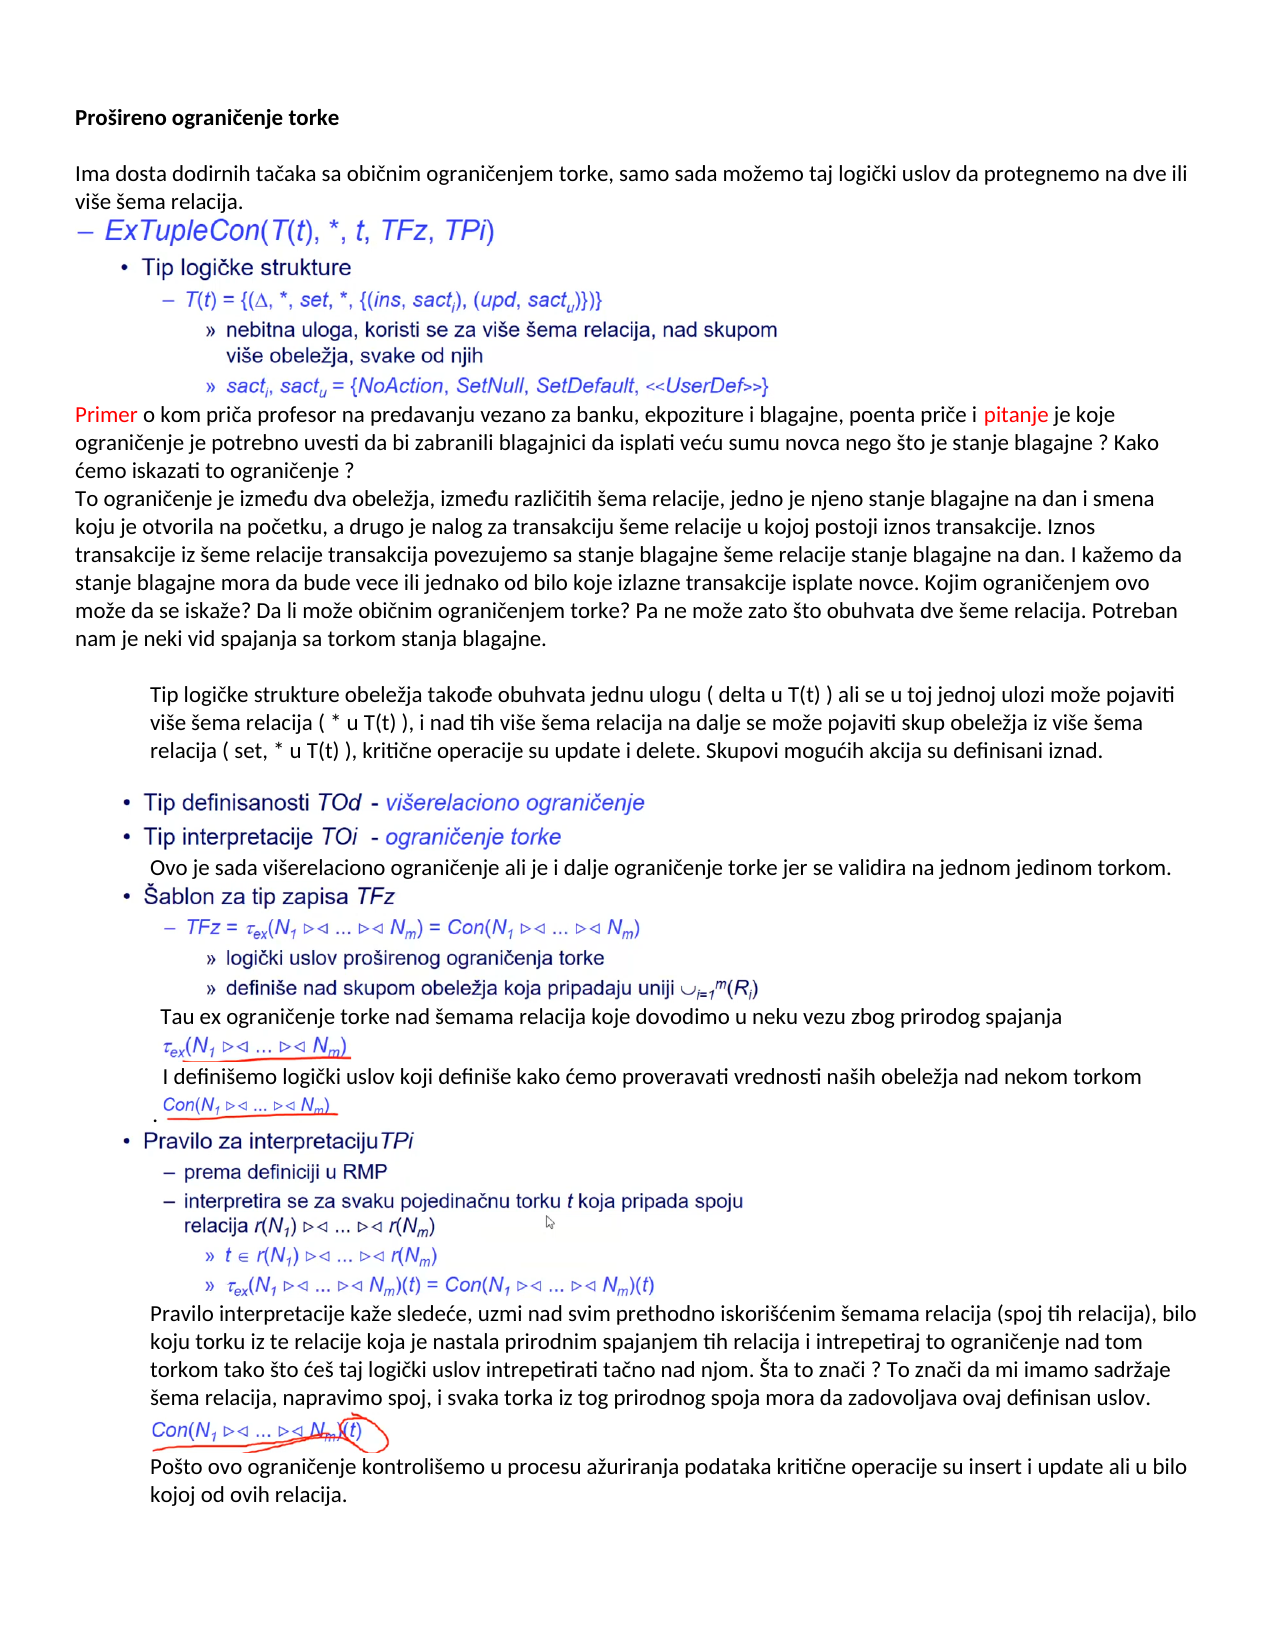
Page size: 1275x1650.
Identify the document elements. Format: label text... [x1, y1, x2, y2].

picture [163, 1090, 341, 1123]
text Ovo je sada višerelaciono ograničenje ali je i dalje ograničenje torke jer se validira na jednom jedinom torkom. [75, 853, 1200, 881]
text Tip logičke strukture obeležja takođe obuhvata jednu ulogu ( delta u T(t) ) ali se u toj jednoj ulozi može pojaviti više šema relacija ( * u T(t) ), i nad tih više šema relacija na dalje se može pojaviti skup obeležja iz više šema relacija ( set, * u T(t) ), kritične operacije su update i delete. Skupovi mogućih akcija su definisani iznad. [150, 680, 1200, 764]
picture [121, 1128, 746, 1300]
text I definišemo logički uslov koji definiše kako ćemo proveravati vrednosti naših obeležja nad nekom torkom [75, 1062, 1200, 1090]
text To ograničenje je između dva obeležja, između različitih šema relacije, jedno je njeno stanje blagajne na dan i smena koju je otvorila na početku, a drugo je nalog za transakciju šeme relacije u kojoj postoji iznos transakcije. Iznos transakcije iz šeme relacije transakcija povezujemo sa stanje blagajne šeme relacije stanje blagajne na dan. I kažemo da stanje blagajne mora da bude vece ili jednako od bilo koje izlazne transakcije isplate novce. Kojim ograničenjem ovo može da se iskaže? Da li može običnim ograničenjem torke? Pa ne može zato što obuhvata dve šeme relacija. Potreban nam je neki vid spajanja sa torkom stanja blagajne. [75, 484, 1200, 652]
picture [121, 792, 674, 854]
text Ima dosta dodirnih tačaka sa običnim ograničenjem torke, samo sada možemo taj logički uslov da protegnemo na dve ili više šema relacija. [75, 159, 1200, 215]
text Prošireno ograničenje torke [75, 103, 1200, 131]
text Pošto ovo ograničenje kontrolišemo u procesu ažuriranja podataka kritične operacije su insert i update ali u bilo kojoj od ovih relacija. [150, 1452, 1200, 1508]
picture [121, 881, 760, 1003]
text Primer o kom priča profesor na predavanju vezano za banku, ekpoziture i blagajne, poenta priče i pitanje je koje ograničenje je potrebno uvesti da bi zabranili blagajnici da isplati veću sumu novca nego što je stanje blagajne ? Kako ćemo iskazati to ograničenje ? [75, 400, 1200, 484]
text . [75, 1090, 1200, 1128]
picture [75, 215, 780, 400]
text Tau ex ograničenje torke nad šemama relacija koje dovodimo u neku vezu zbog prirodog spajanja [75, 1002, 1200, 1030]
picture [157, 1030, 352, 1062]
text Pravilo interpretacije kaže sledeće, uzmi nad svim prethodno iskorišćenim šemama relacija (spoj tih relacija), bilo koju torku iz te relacije koja je nastala prirodnim spajanjem tih relacija i intrepetiraj to ograničenje nad tom torkom tako što ćeš taj logički uslov intrepetirati tačno nad njom. Šta to znači ? To znači da mi imamo sadržaje šema relacija, napravimo spoj, i svaka torka iz tog prirodnog spoja mora da zadovoljava ovaj definisan uslov. [150, 1299, 1200, 1411]
picture [152, 1411, 391, 1453]
